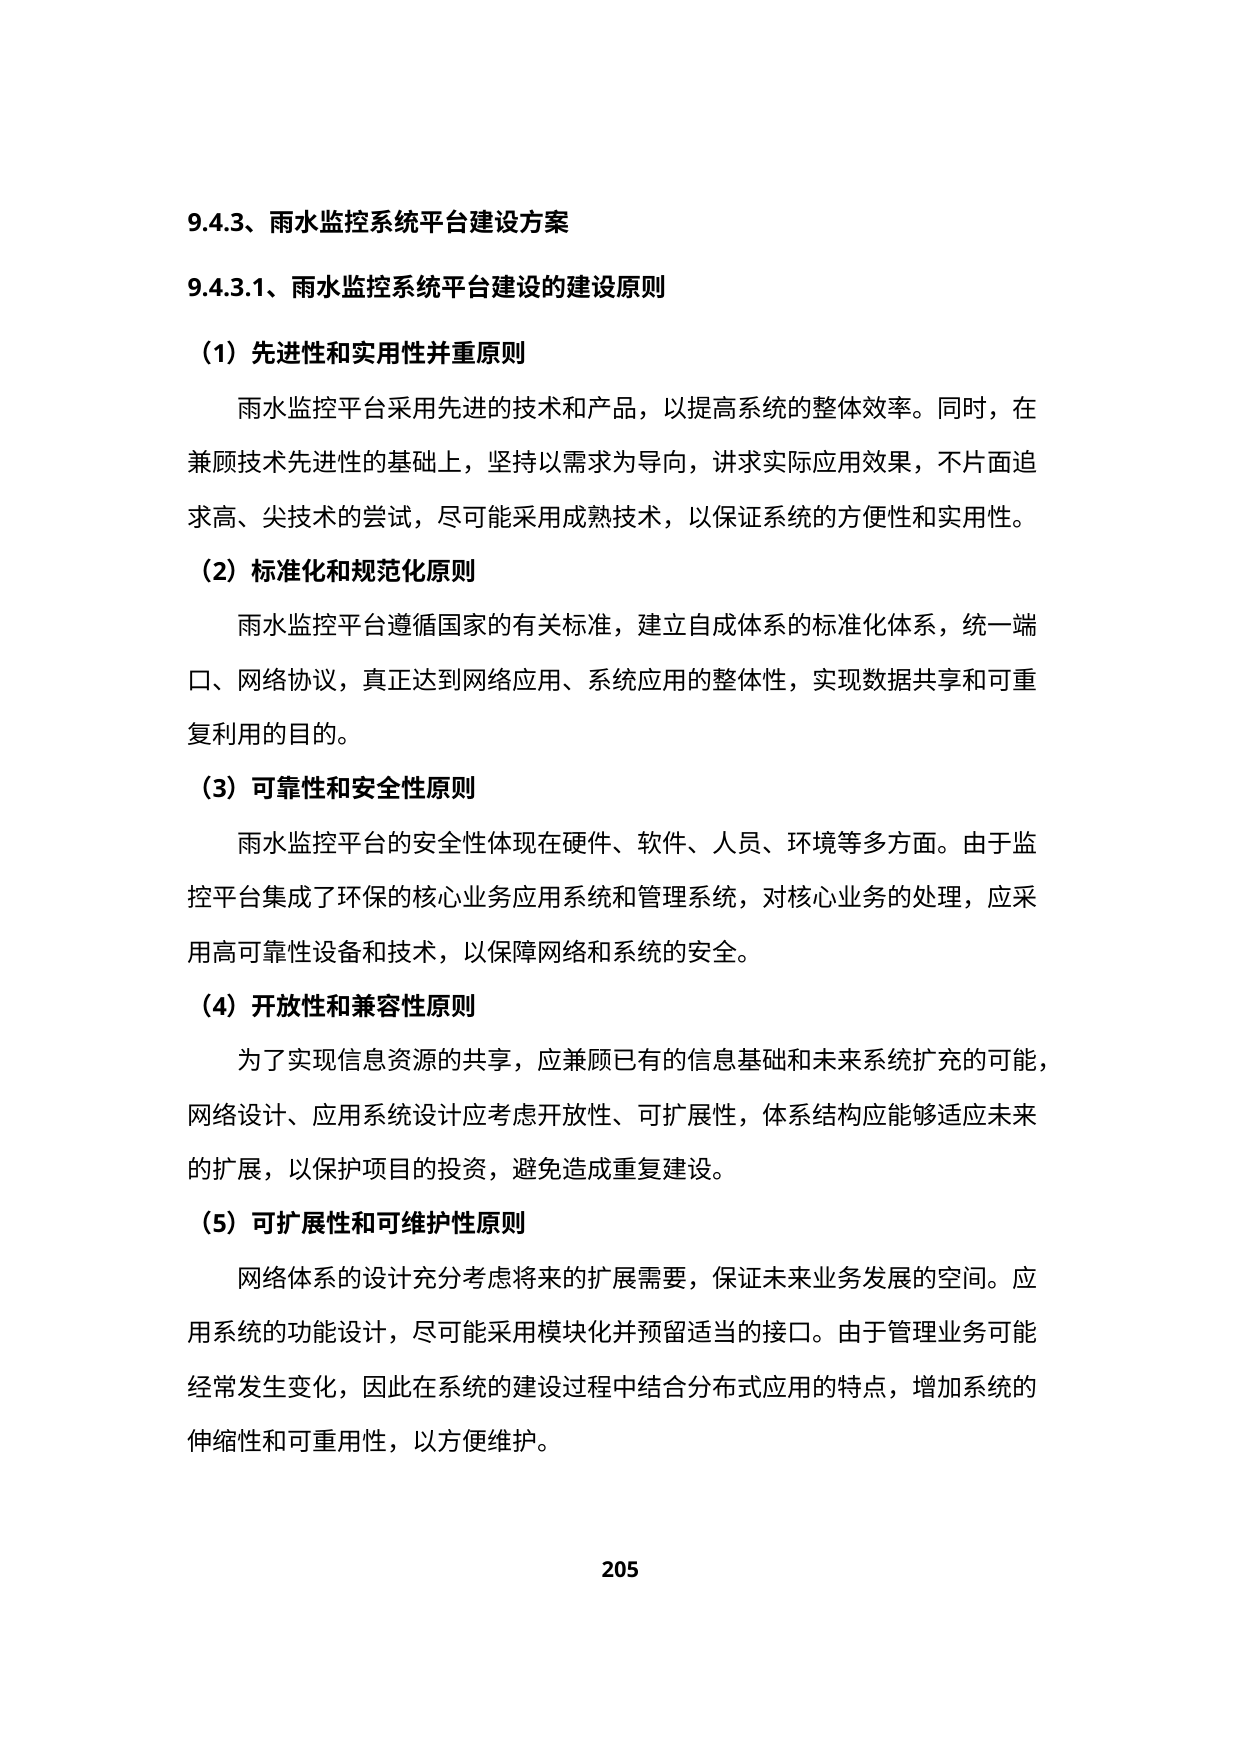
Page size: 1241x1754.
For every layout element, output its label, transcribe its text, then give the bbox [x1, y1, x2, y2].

text （1）先进性和实用性并重原则 [187, 334, 1053, 370]
text 雨水监控平台遵循国家的有关标准，建立自成体系的标准化体系，统一端口、网络协议，真正达到网络应用、系统应用的整体性，实现数据共享和可重复利用的目的。 [187, 606, 1053, 751]
text 雨水监控平台采用先进的技术和产品，以提高系统的整体效率。同时，在兼顾技术先进性的基础上，坚持以需求为导向，讲求实际应用效果，不片面追求高、尖技术的尝试，尽可能采用成熟技术，以保证系统的方便性和实用性。 [187, 388, 1053, 533]
text （4）开放性和兼容性原则 [187, 986, 1053, 1023]
subtitle 9.4.3、雨水监控系统平台建设方案 [187, 202, 1053, 238]
text 为了实现信息资源的共享，应兼顾已有的信息基础和未来系统扩充的可能，网络设计、应用系统设计应考虑开放性、可扩展性，体系结构应能够适应未来的扩展，以保护项目的投资，避免造成重复建设。 [187, 1041, 1053, 1186]
text （2）标准化和规范化原则 [187, 551, 1053, 588]
text （5）可扩展性和可维护性原则 [187, 1204, 1053, 1240]
text 雨水监控平台的安全性体现在硬件、软件、人员、环境等多方面。由于监控平台集成了环保的核心业务应用系统和管理系统，对核心业务的处理，应采用高可靠性设备和技术，以保障网络和系统的安全。 [187, 823, 1053, 968]
subtitle 9.4.3.1、雨水监控系统平台建设的建设原则 [187, 267, 1053, 304]
text （3）可靠性和安全性原则 [187, 769, 1053, 805]
text 网络体系的设计充分考虑将来的扩展需要，保证未来业务发展的空间。应用系统的功能设计，尽可能采用模块化并预留适当的接口。由于管理业务可能经常发生变化，因此在系统的建设过程中结合分布式应用的特点，增加系统的伸缩性和可重用性，以方便维护。 [187, 1258, 1053, 1458]
